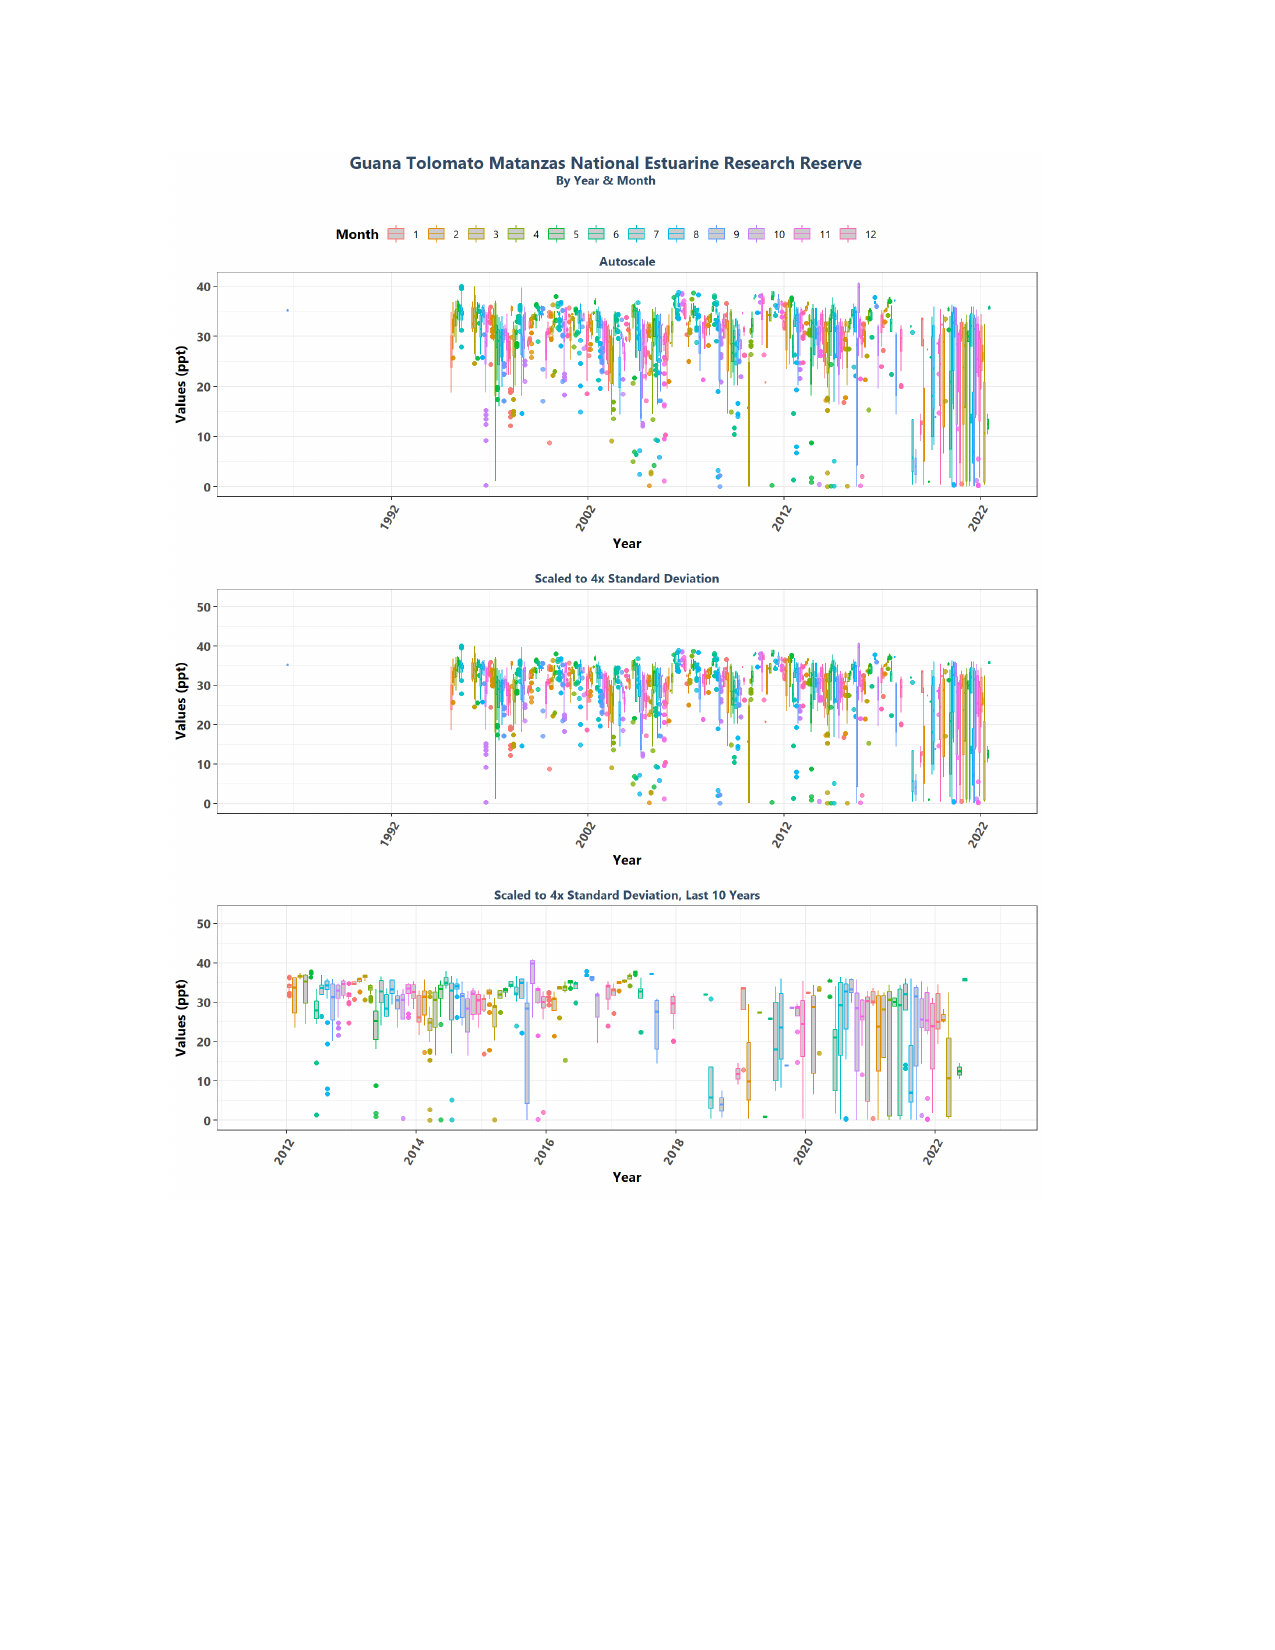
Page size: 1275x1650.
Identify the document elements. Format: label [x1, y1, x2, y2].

picture [168, 150, 1044, 1200]
